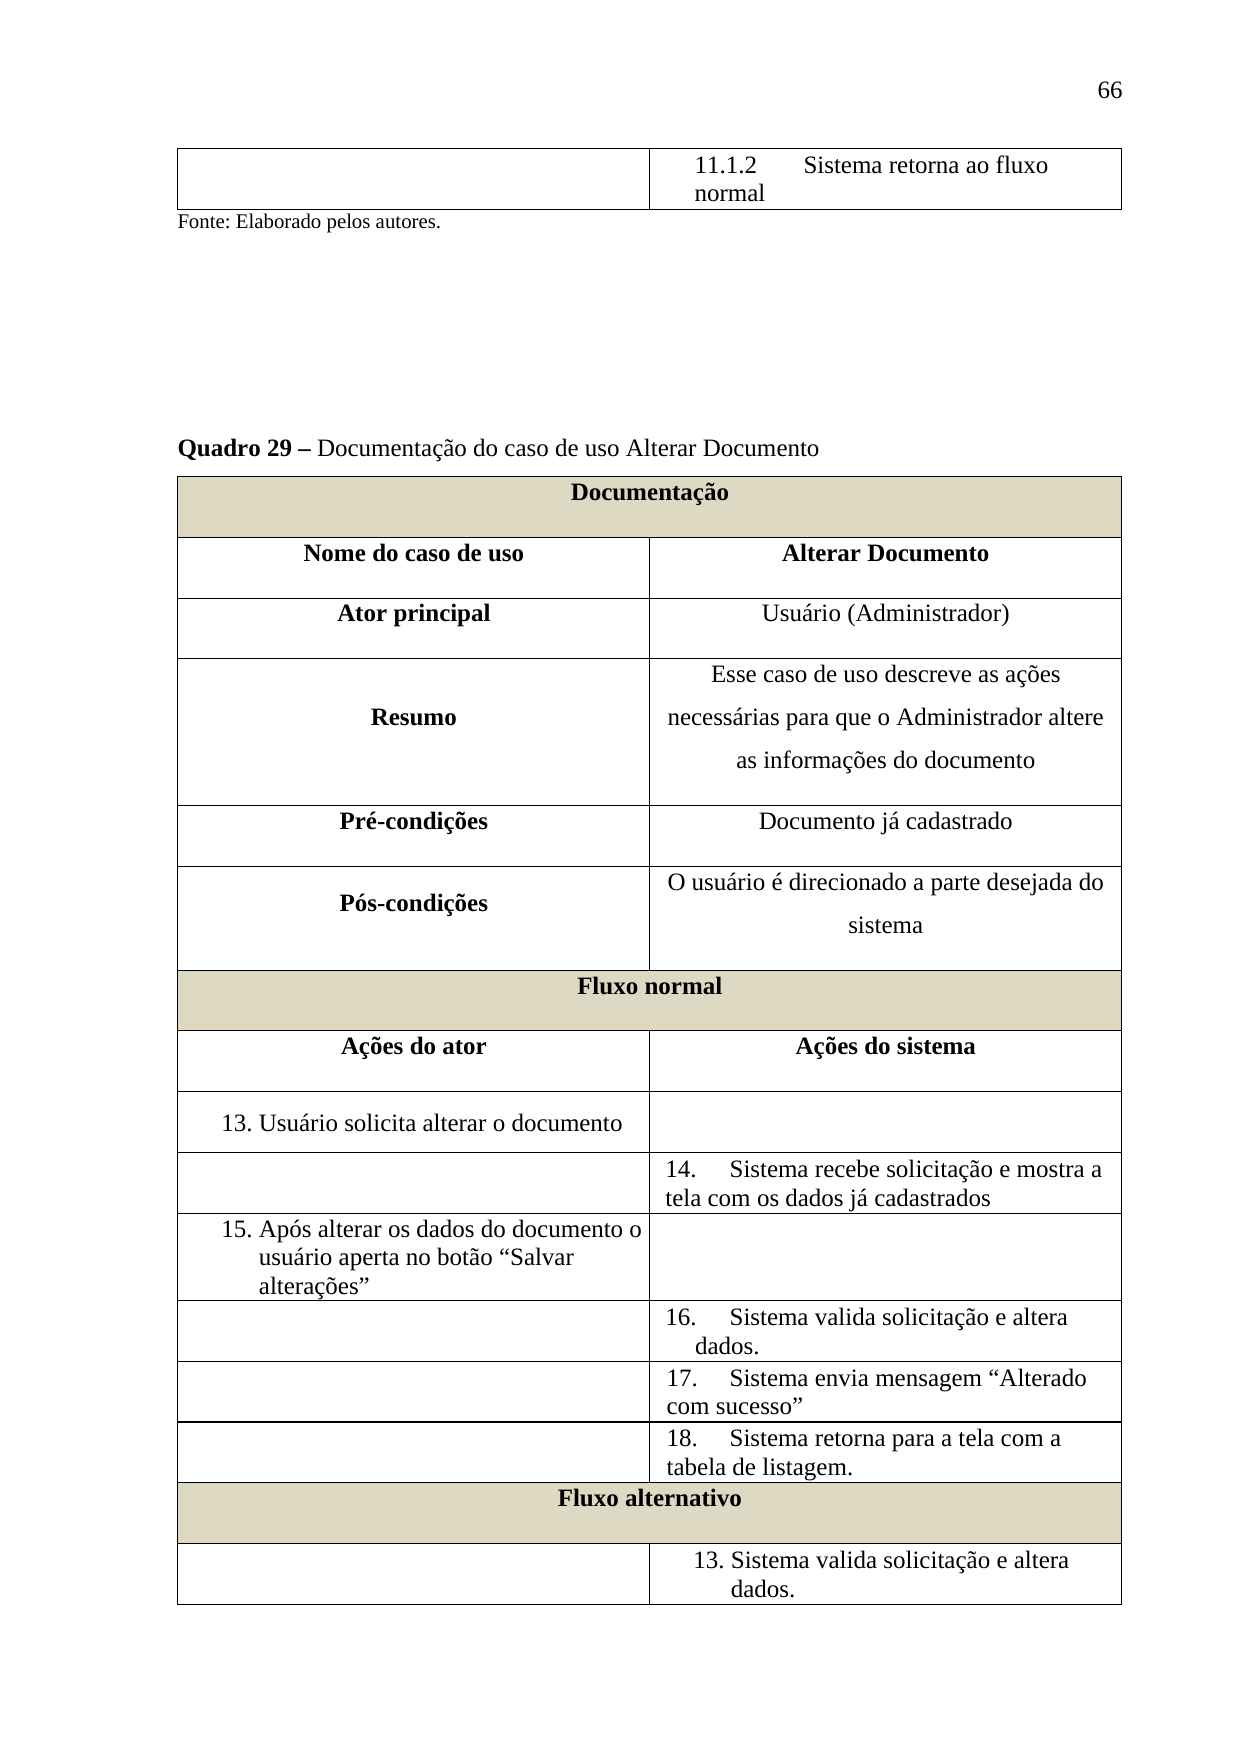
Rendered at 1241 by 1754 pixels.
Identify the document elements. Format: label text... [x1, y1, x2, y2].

table_cell Ações do sistema [650, 1031, 1121, 1091]
table_cell [178, 1544, 649, 1603]
table_cell Sistema recebe solicitação e mostra a tela com os dados já cadastrados [650, 1153, 1121, 1213]
table_cell Documento já cadastrado [650, 806, 1121, 866]
table_cell Resumo [178, 659, 649, 805]
table_cell Sistema retorna para a tela com a tabela de listagem. [650, 1423, 1121, 1482]
table_cell Pós-condições [178, 867, 649, 970]
table_cell Após alterar os dados do documento o usuário aperta no botão “Salvar alterações” [178, 1214, 649, 1300]
table_cell Sistema envia mensagem “Alterado com sucesso” [650, 1362, 1121, 1421]
table_cell Fluxo alternativo [178, 1483, 1121, 1543]
table_cell Usuário (Administrador) [650, 599, 1121, 658]
table_cell Fluxo normal [178, 971, 1121, 1030]
table_cell [178, 1301, 649, 1361]
text Fonte: Elaborado pelos autores. [177, 210, 1122, 233]
table_cell [650, 1214, 1121, 1300]
table_cell Alterar Documento [650, 538, 1121, 597]
table_cell Esse caso de uso descreve as ações necessárias para que o Administrador altere as informações do documento [650, 659, 1121, 805]
table_cell [178, 1153, 649, 1213]
table_header Documentação [178, 477, 1121, 537]
table_cell Usuário solicita alterar o documento [178, 1092, 649, 1152]
table_cell [178, 1362, 649, 1421]
table_cell O usuário é direcionado a parte desejada do sistema [650, 867, 1121, 970]
table_cell Nome do caso de uso [178, 538, 649, 597]
table_cell [178, 149, 649, 208]
table_cell Ator principal [178, 599, 649, 658]
table_cell [650, 1092, 1121, 1152]
table_cell Sistema valida solicitação e altera dados. [650, 1544, 1121, 1603]
table_cell Pré-condições [178, 806, 649, 866]
table_cell [178, 1423, 649, 1482]
table_cell Ações do ator [178, 1031, 649, 1091]
table_cell Sistema valida solicitação e altera dados. [650, 1301, 1121, 1361]
table_cell Sistema retorna ao fluxo normal [650, 149, 1121, 208]
text Quadro 29 – Documentação do caso de uso Alterar Documento [177, 433, 1122, 462]
